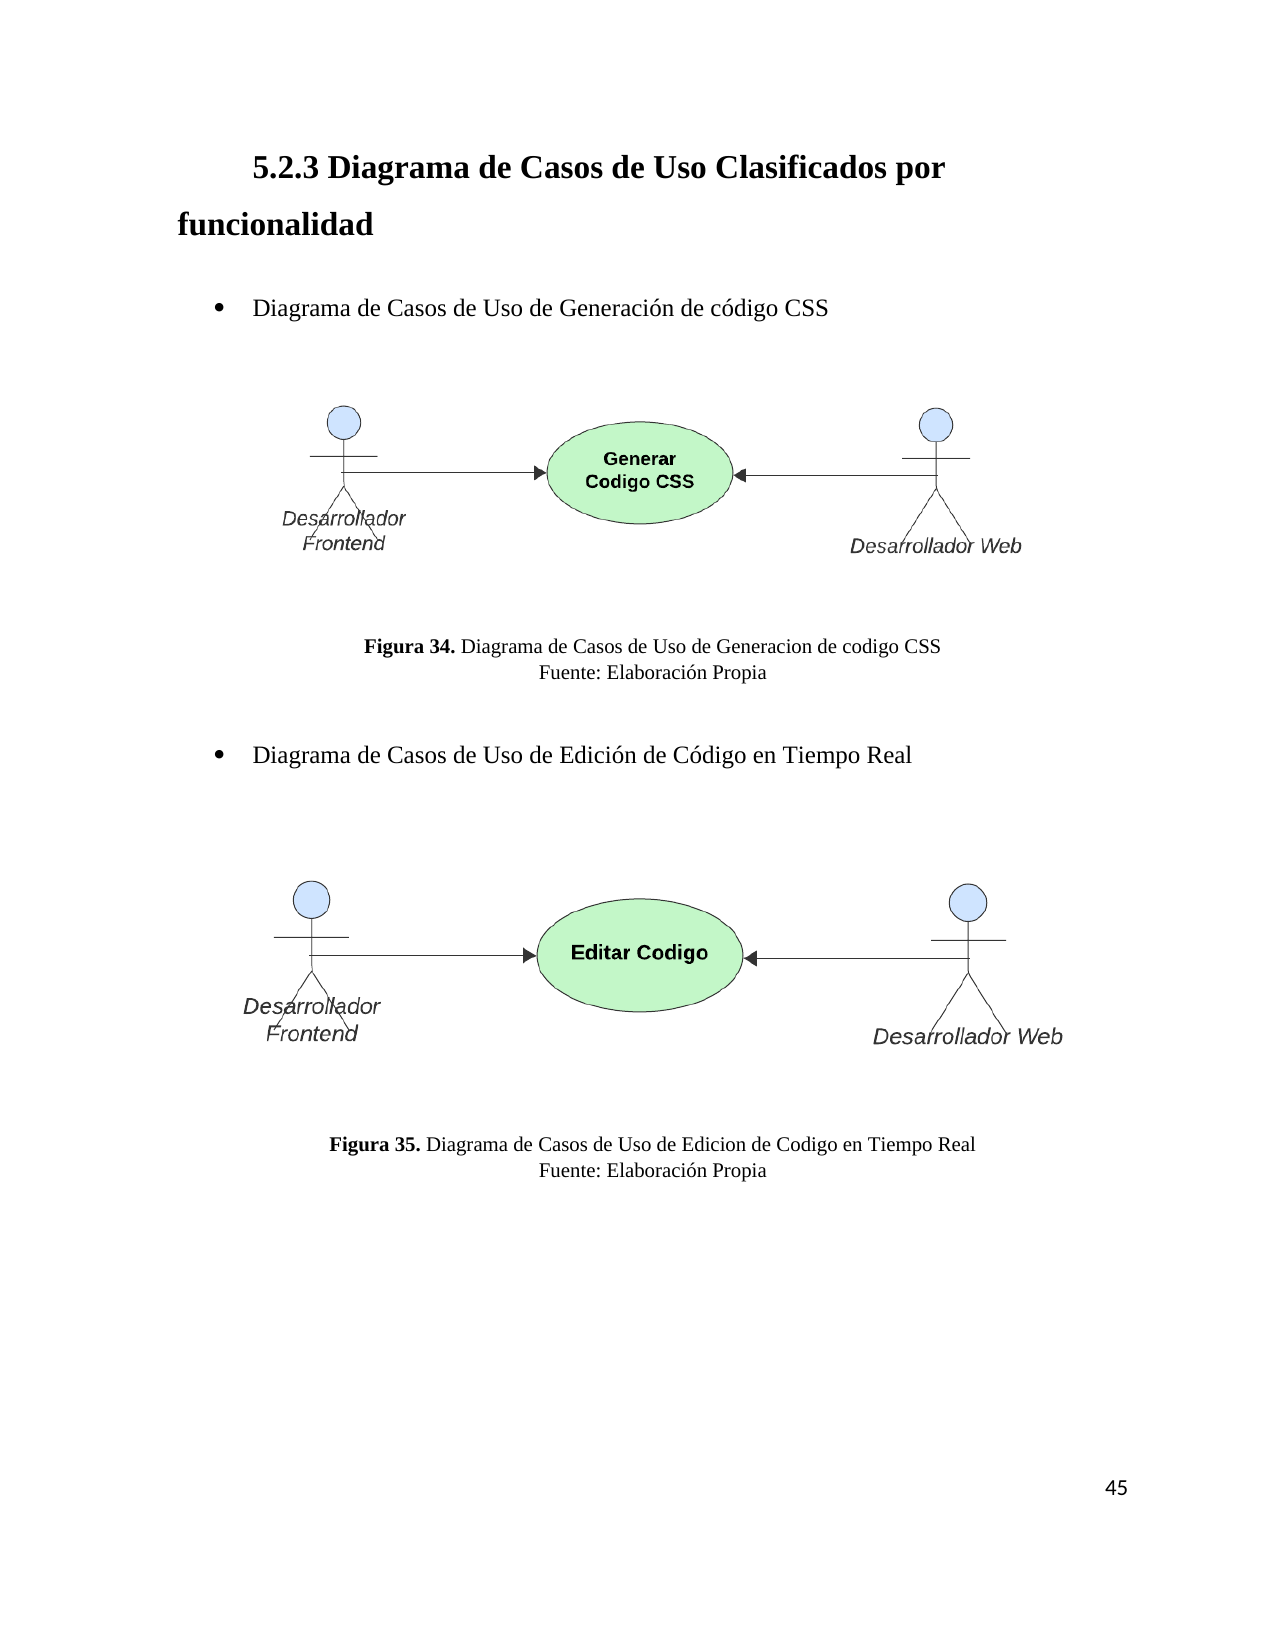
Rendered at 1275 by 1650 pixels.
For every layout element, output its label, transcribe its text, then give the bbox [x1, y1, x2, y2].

subtitle 5.2.3 Diagrama de Casos de Uso Clasificados por funcionalidad [177, 147, 1128, 243]
list Diagrama de Casos de Uso de Generación de código CSS [215, 293, 1128, 322]
list Fuente: Elaboración Propia [177, 1158, 1128, 1182]
list Diagrama de Casos de Uso de Edición de Código en Tiempo Real [215, 740, 1128, 768]
picture [177, 787, 1113, 1113]
list Fuente: Elaboración Propia [177, 660, 1128, 684]
text Figura 34. Diagrama de Casos de Uso de Generacion de codigo CSS [177, 634, 1128, 658]
text Figura 35. Diagrama de Casos de Uso de Edicion de Codigo en Tiempo Real [177, 1132, 1128, 1156]
picture [235, 340, 1070, 615]
